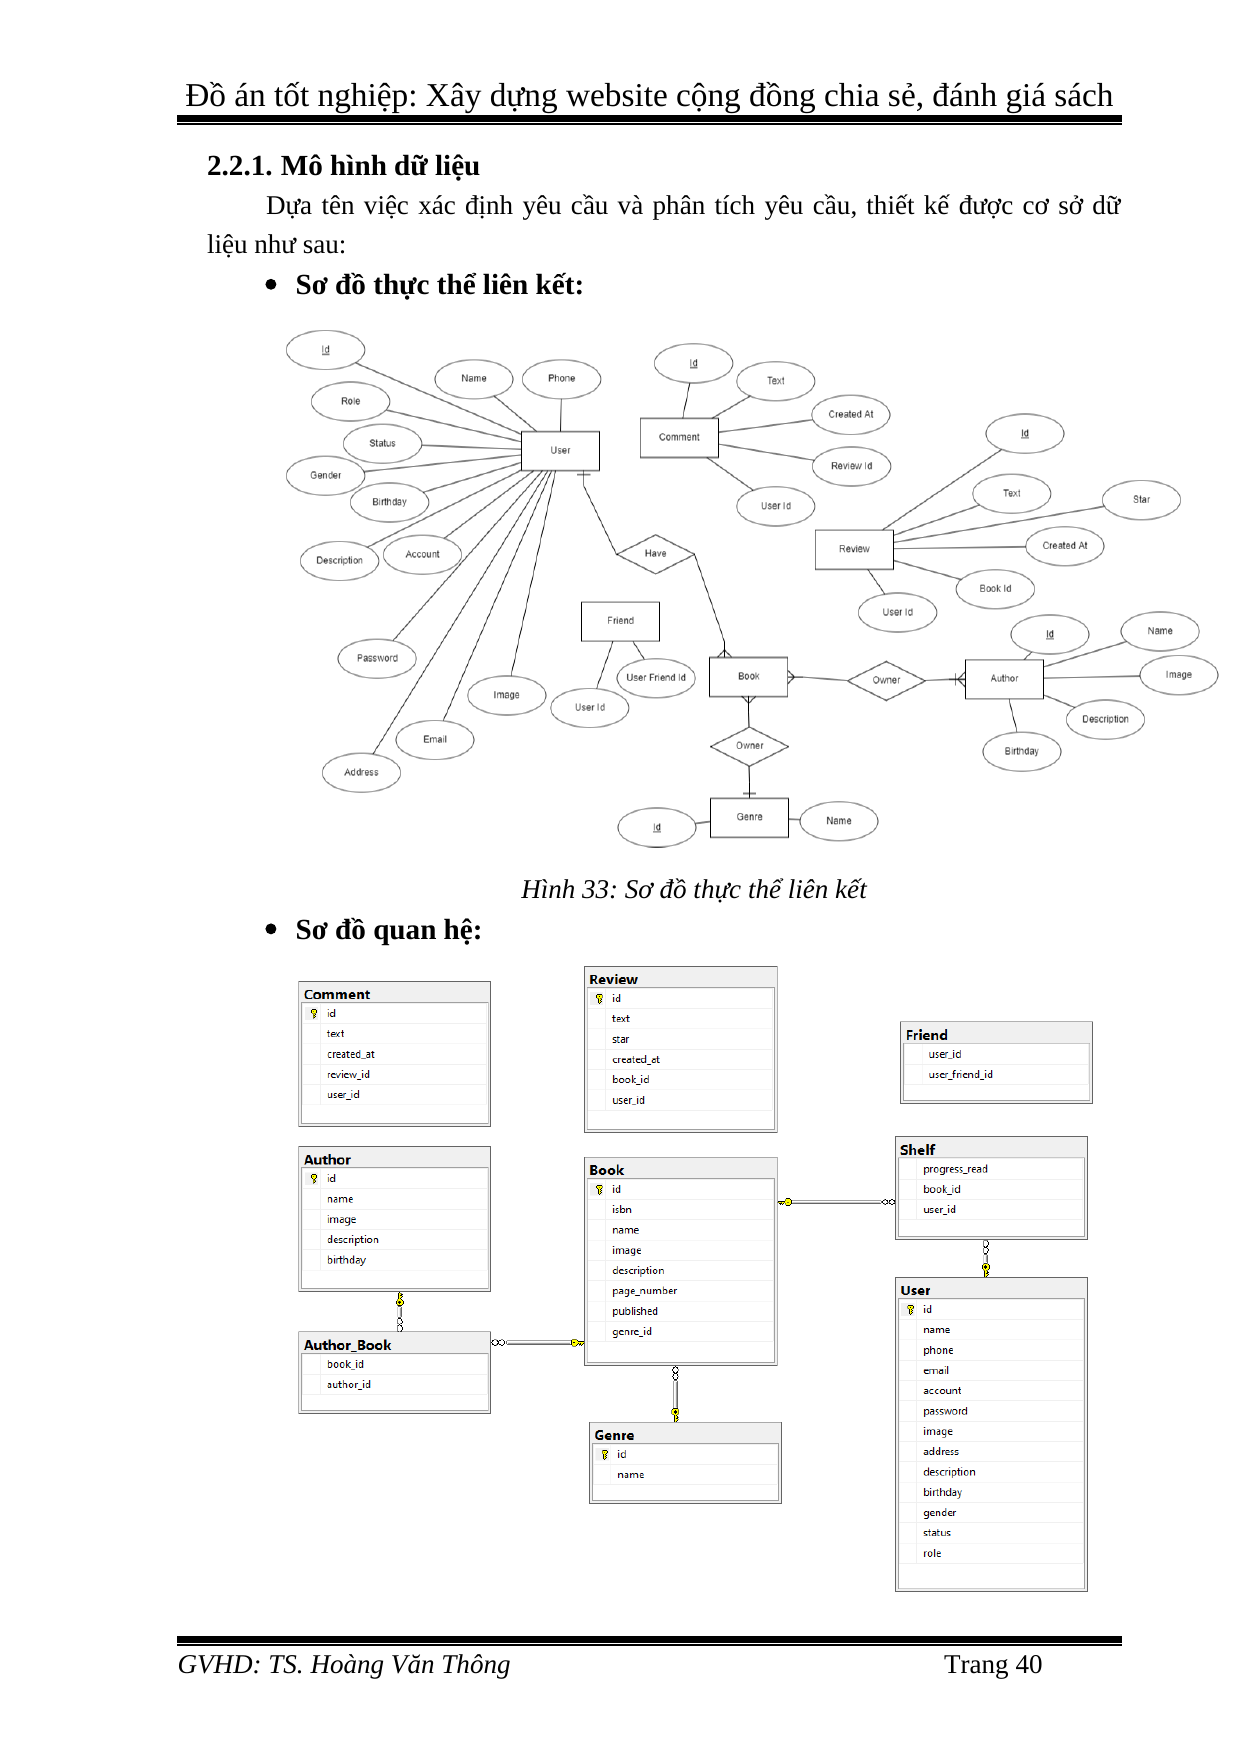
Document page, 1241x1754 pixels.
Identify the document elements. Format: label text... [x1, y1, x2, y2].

list Sơ đồ thực thể liên kết: [266, 267, 1122, 301]
picture [283, 953, 1105, 1604]
list Dựa tên việc xác định yêu cầu và phân tích yêu cầu, thiết kế được cơ sở dữ liệu như sau: [207, 189, 1122, 259]
list Sơ đồ quan hệ: [266, 912, 1122, 946]
picture [265, 309, 1238, 867]
list Mô hình dữ liệu [207, 148, 1122, 181]
list Hình 33: Sơ đồ thực thể liên kết [266, 873, 1122, 904]
